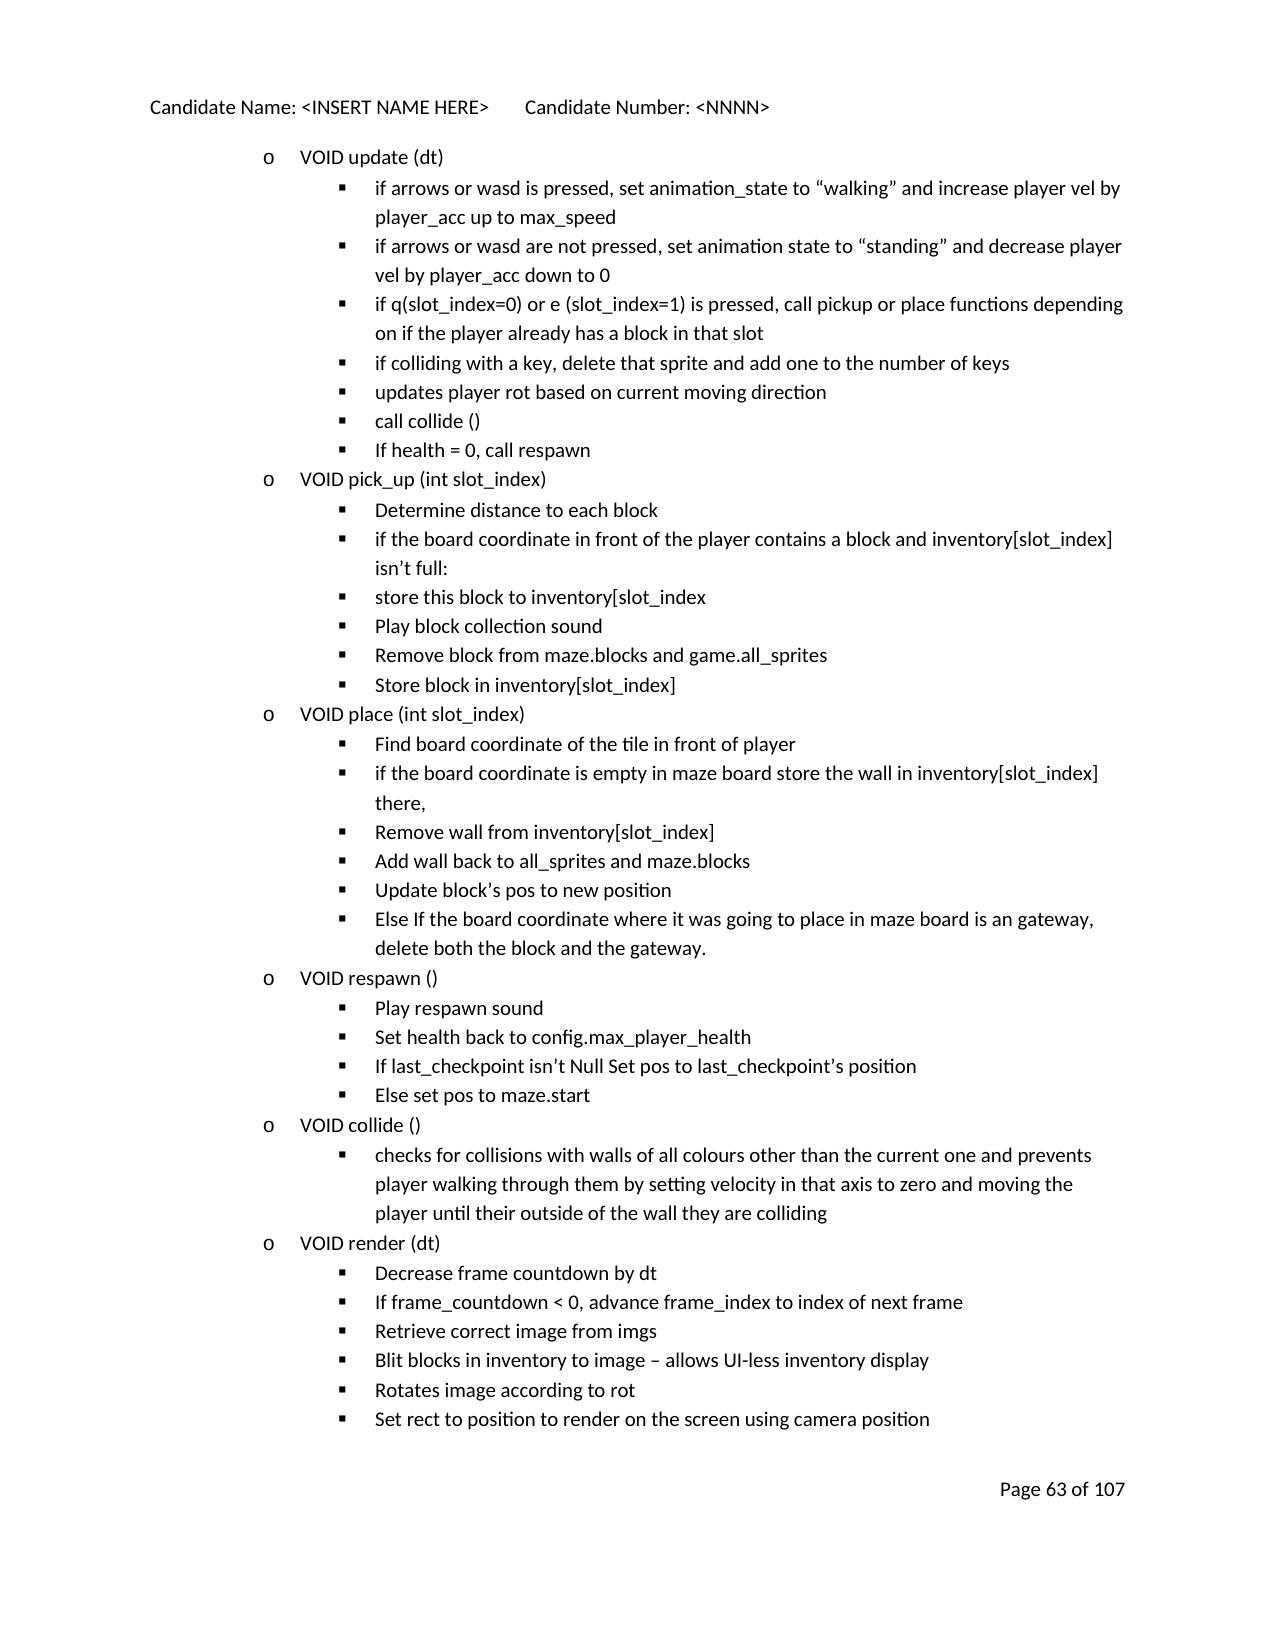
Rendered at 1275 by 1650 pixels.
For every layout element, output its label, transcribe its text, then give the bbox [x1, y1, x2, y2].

list VOID update (dt) [262, 144, 1125, 171]
list Add wall back to all_sprites and maze.blocks [337, 848, 1125, 873]
list Set rect to position to render on the screen using camera position [337, 1406, 1125, 1431]
list Decrease frame countdown by dt [337, 1260, 1125, 1286]
list if q(slot_index=0) or e (slot_index=1) is pressed, call pickup or place functions depending on if the player already has a block in that slot [337, 291, 1125, 346]
list Blit blocks in inventory to image – allows UI-less inventory display [337, 1348, 1125, 1373]
list call collide () [337, 408, 1125, 433]
list Play block collection sound [337, 613, 1125, 639]
list Determine distance to each block [337, 497, 1125, 522]
list VOID respawn () [262, 965, 1125, 991]
list Else set pos to maze.start [337, 1083, 1125, 1108]
list VOID place (int slot_index) [262, 701, 1125, 727]
list if colliding with a key, delete that sprite and add one to the number of keys [337, 350, 1125, 375]
list Retrieve correct image from imgs [337, 1318, 1125, 1344]
list if the board coordinate in front of the player contains a block and inventory[slot_index] isn’t full: [337, 526, 1125, 581]
list if the board coordinate is empty in maze board store the wall in inventory[slot_index] there, [337, 761, 1125, 815]
list Play respawn sound [337, 995, 1125, 1021]
list If last_checkpoint isn’t Null Set pos to last_checkpoint’s position [337, 1053, 1125, 1079]
list checks for collisions with walls of all colours other than the current one and prevents player walking through them by setting velocity in that axis to zero and moving the player until their outside of the wall they are colliding [337, 1142, 1125, 1226]
list Rotates image according to rot [337, 1377, 1125, 1402]
list updates player rot based on current moving direction [337, 379, 1125, 404]
list VOID collide () [262, 1112, 1125, 1138]
list VOID pick_up (int slot_index) [262, 466, 1125, 493]
list Else If the board coordinate where it was going to place in maze board is an gateway, delete both the block and the gateway. [337, 906, 1125, 961]
list If frame_countdown < 0, advance frame_index to index of next frame [337, 1289, 1125, 1315]
list If health = 0, call respawn [337, 437, 1125, 463]
list Remove wall from inventory[slot_index] [337, 819, 1125, 844]
list if arrows or wasd are not pressed, set animation state to “standing” and decrease player vel by player_acc down to 0 [337, 233, 1125, 288]
list Update block’s pos to new position [337, 877, 1125, 903]
list Set health back to config.max_player_health [337, 1024, 1125, 1050]
list Store block in inventory[slot_index] [337, 672, 1125, 697]
list store this block to inventory[slot_index [337, 584, 1125, 610]
list VOID render (dt) [262, 1230, 1125, 1256]
list Remove block from maze.blocks and game.all_sprites [337, 643, 1125, 668]
list if arrows or wasd is pressed, set animation_state to “walking” and increase player vel by player_acc up to max_speed [337, 175, 1125, 229]
list Find board coordinate of the tile in front of player [337, 731, 1125, 757]
